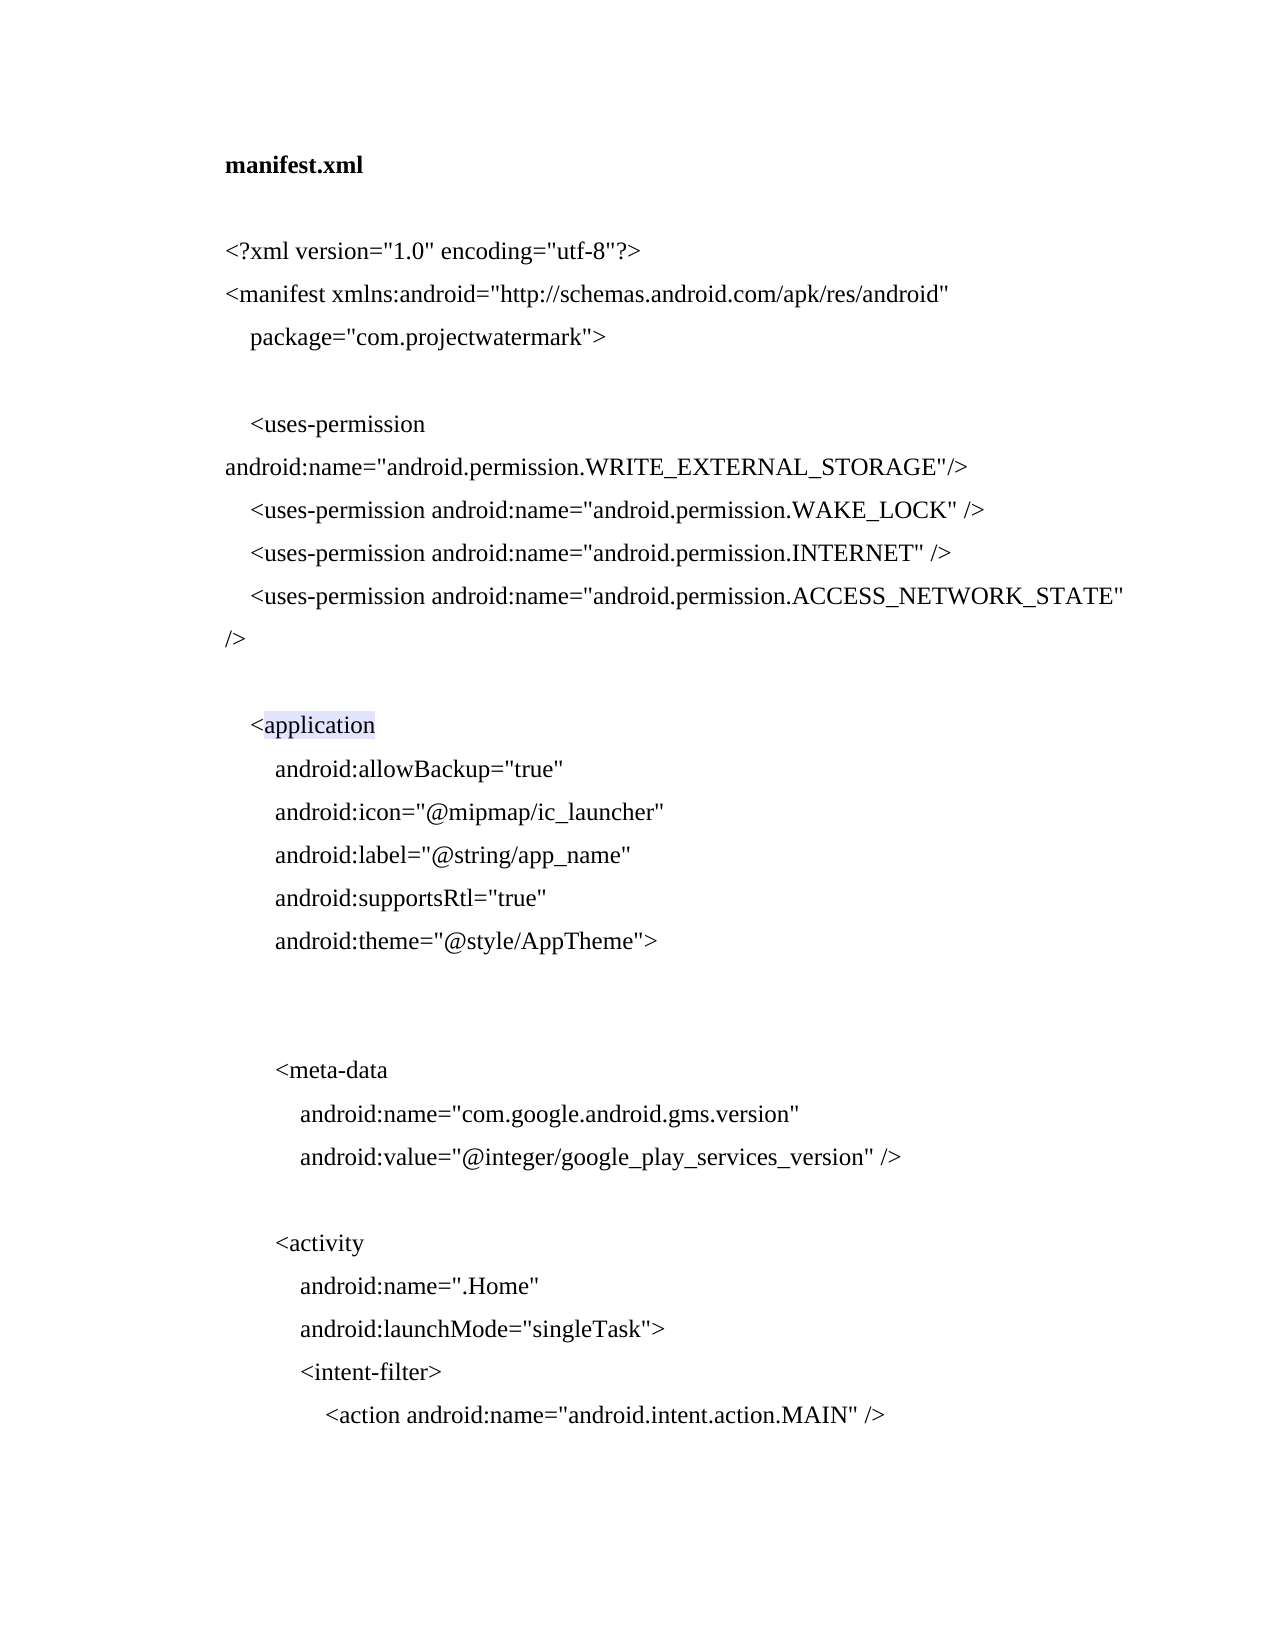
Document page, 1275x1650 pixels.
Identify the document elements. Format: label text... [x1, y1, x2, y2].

text manifest.xml [225, 150, 1125, 179]
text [225, 236, 1125, 1472]
